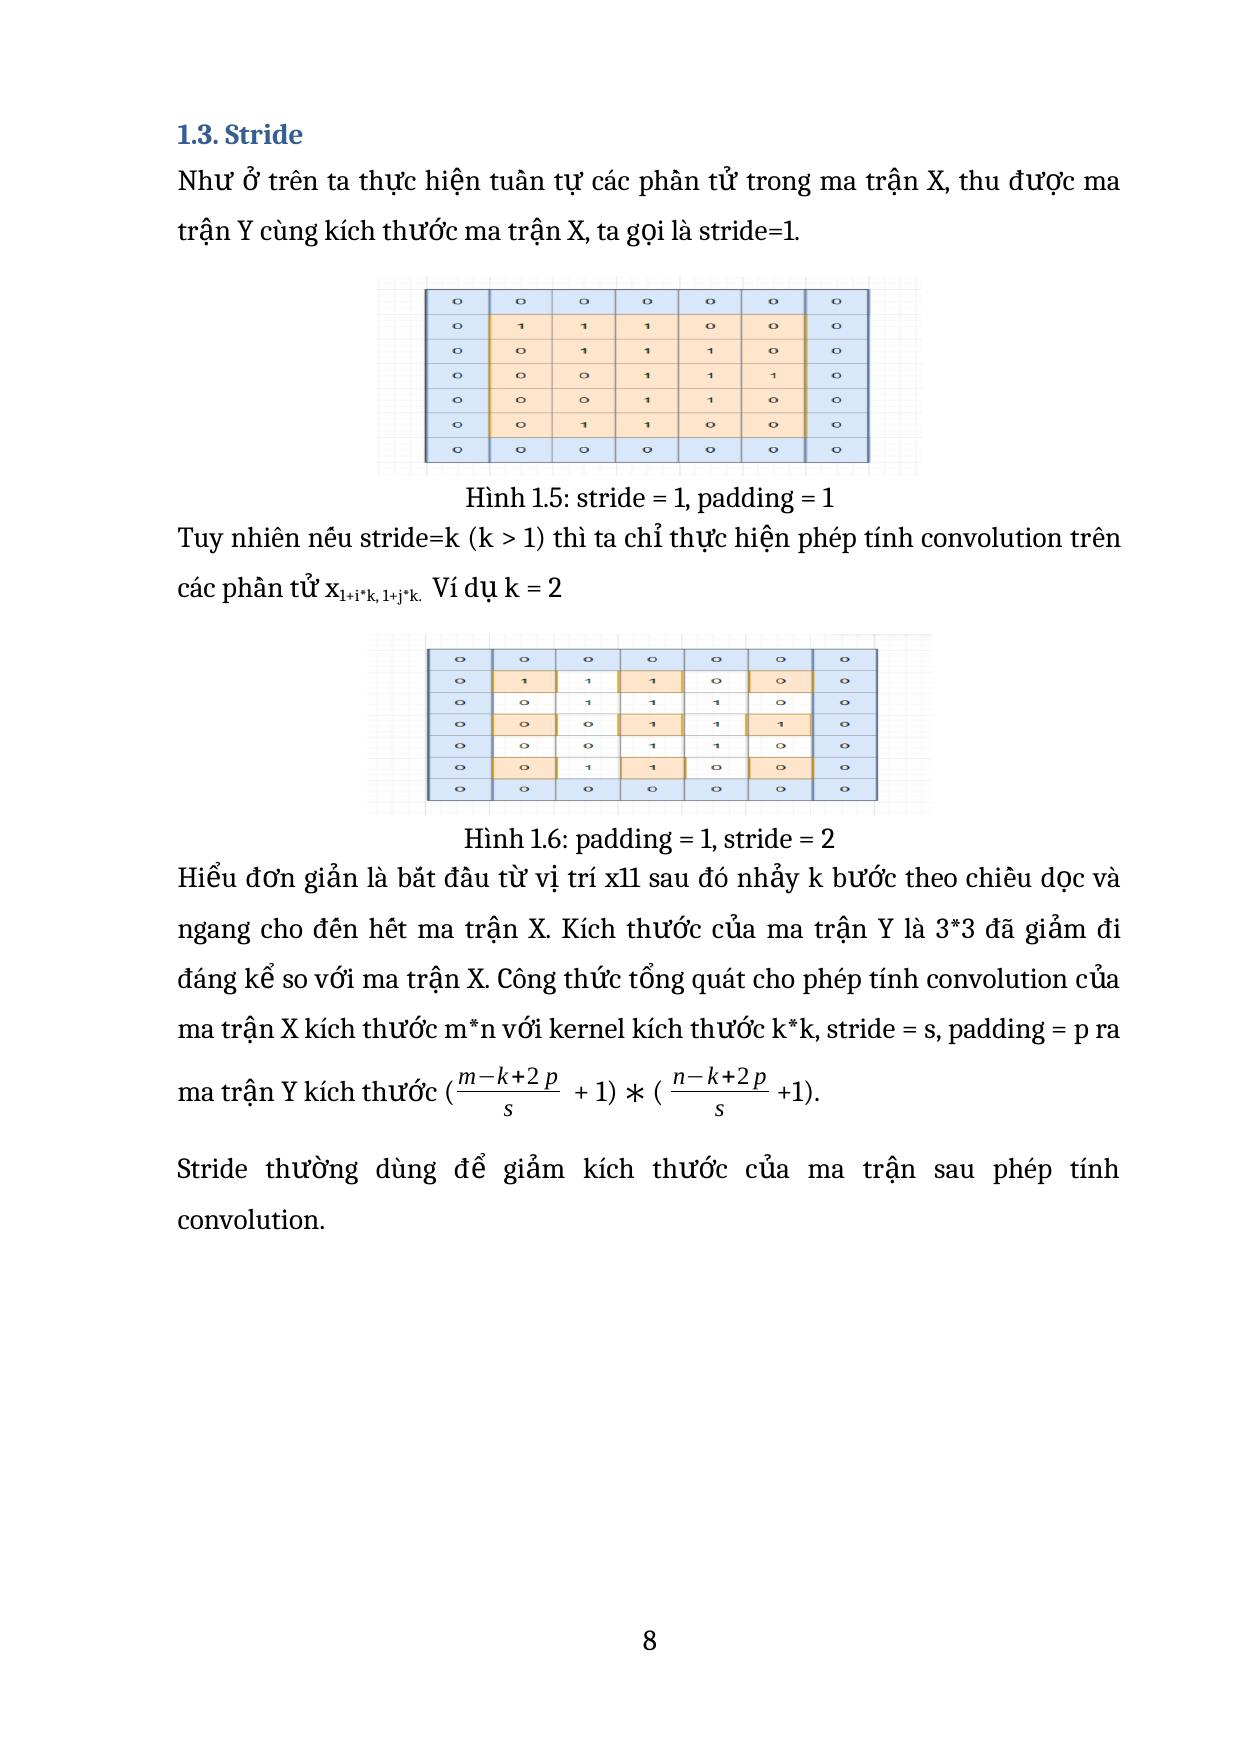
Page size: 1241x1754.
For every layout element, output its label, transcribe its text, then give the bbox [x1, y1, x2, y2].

text Hình 1.5: stride = 1, padding = 1 [177, 481, 1122, 515]
text Hiểu đơn giản là bắt đầu từ vị trí x11 sau đó nhảy k bước theo chiều dọc và ngang cho đến hết ma trận X. Kích thước của ma trận Y là 3*3 đã giảm đi đáng kể so với ma trận X. Công thức tổng quát cho phép tính convolution của ma trận X kích thước m*n với kernel kích thước k*k, stride = s, padding = p ra ma trận Y kích thước ( + 1) ∗ ( +1). [177, 862, 1122, 1122]
text 1.3. Stride [177, 118, 1122, 152]
text Hình 1.6: padding = 1, stride = 2 [177, 822, 1122, 855]
picture [377, 277, 923, 476]
text Stride thường dùng để giảm kích thước của ma trận sau phép tính convolution. [177, 1152, 1122, 1236]
text Tuy nhiên nếu stride=k (k > 1) thì ta chỉ thực hiện phép tính convolution trên các phần tử x1+i*k, 1+j*k. Ví dụ k = 2 [177, 521, 1122, 605]
text Như ở trên ta thực hiện tuần tự các phần tử trong ma trận X, thu được ma trận Y cùng kích thước ma trận X, ta gọi là stride=1. [177, 164, 1122, 248]
picture [366, 634, 933, 816]
